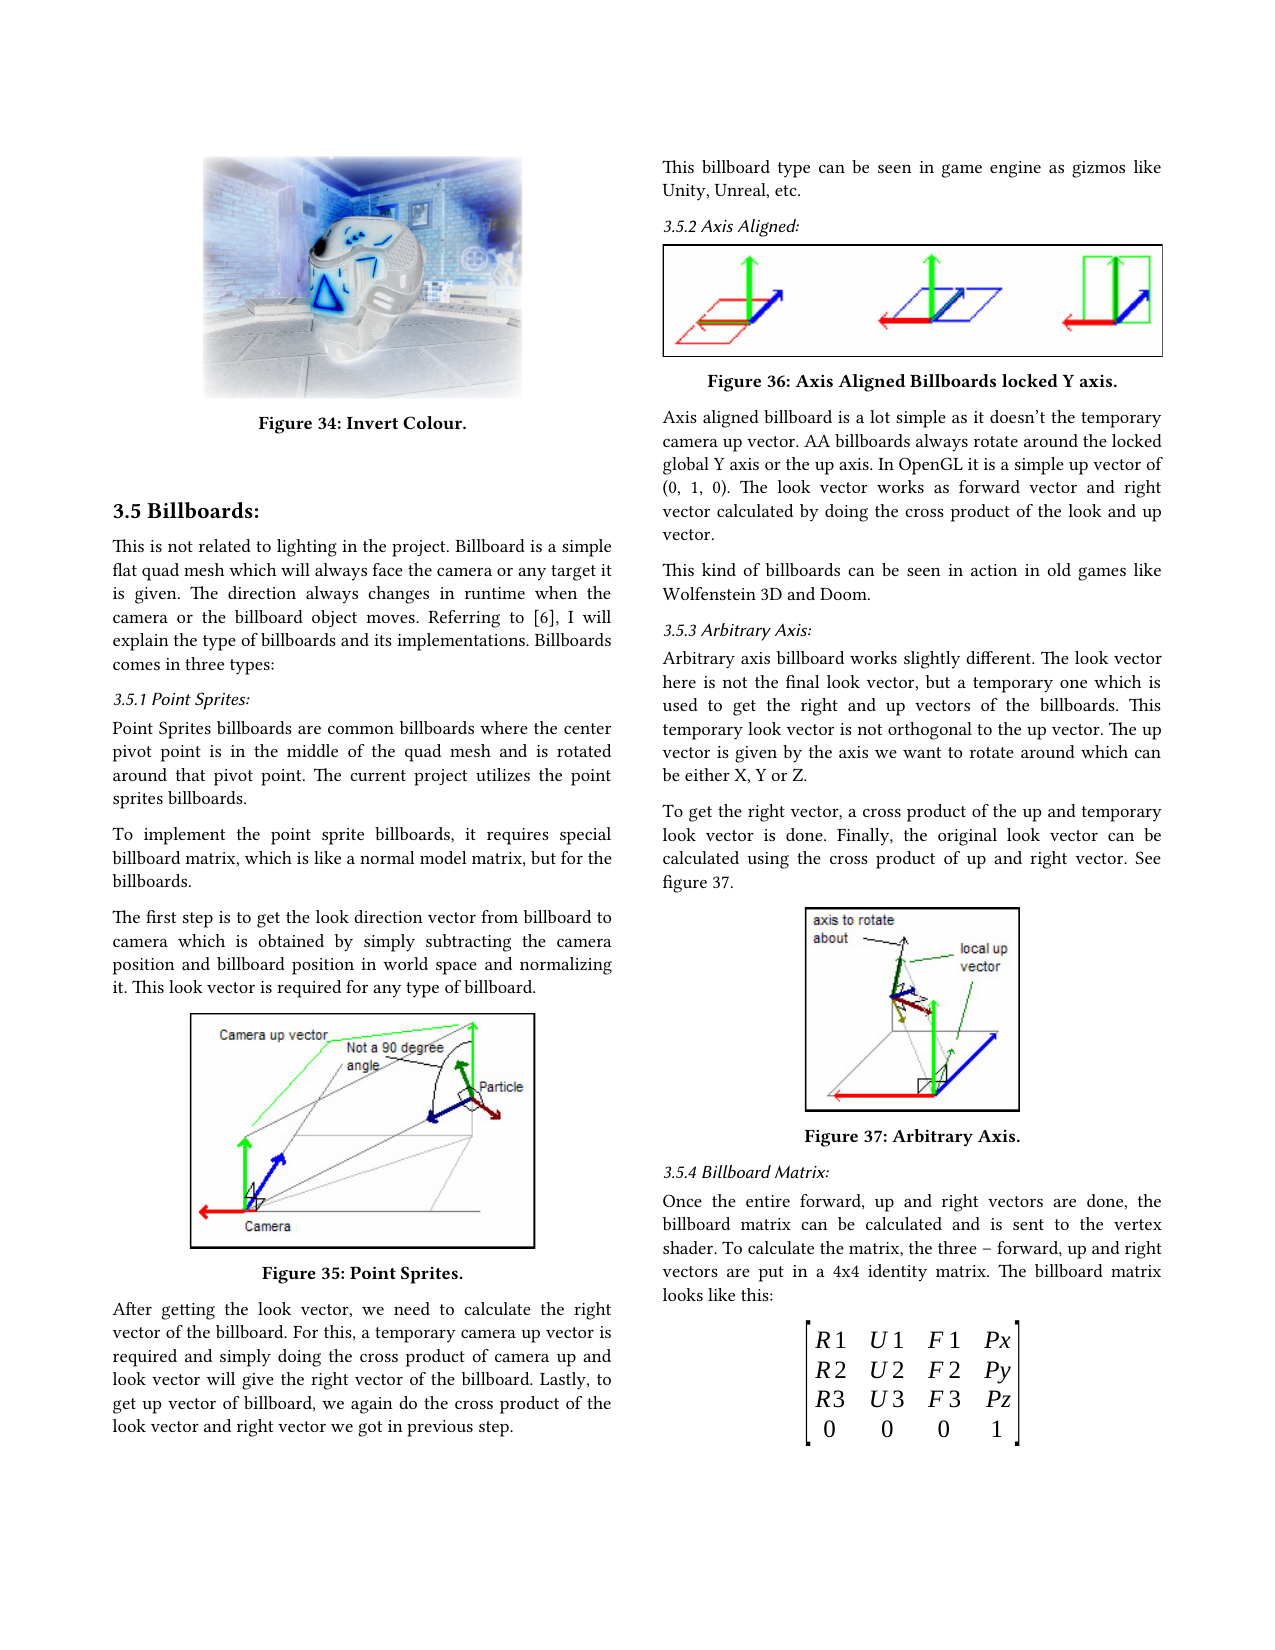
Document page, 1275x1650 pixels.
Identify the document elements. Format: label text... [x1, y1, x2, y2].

text 3.5.4 Billboard Matrix: [662, 1162, 1162, 1183]
text 3.5 Billboards: [112, 498, 612, 524]
text To implement the point sprite billboards, it requires special billboard matrix, which is like a normal model matrix, but for the billboards. [112, 824, 612, 892]
picture [662, 244, 1163, 357]
text This billboard type can be seen in game engine as gizmos like Unity, Unreal, etc. [662, 156, 1162, 201]
text This is not related to lighting in the project. Billboard is a simple flat quad mesh which will always face the camera or any target it is given. The direction always changes in runtime when the camera or the billboard object moves. Referring to [6], I will explain the type of billboards and its implementations. Billboards comes in three types: [112, 536, 612, 674]
text To get the right vector, a cross product of the up and temporary look vector is done. Finally, the original look vector can be calculated using the cross product of up and right vector. See figure 37. [662, 801, 1162, 893]
text 3.5.1 Point Sprites: [112, 689, 612, 710]
picture [189, 1013, 536, 1249]
text Axis aligned billboard is a lot simple as it doesn’t the temporary camera up vector. AA billboards always rotate around the locked global Y axis or the up axis. In OpenGL it is a simple up vector of (0, 1, 0). The look vector works as forward vector and right vector calculated by doing the cross product of the look and up vector. [662, 407, 1162, 545]
text Point Sprites billboards are common billboards where the center pivot point is in the middle of the quad mesh and is rotated around that pivot point. The current project utilizes the point sprites billboards. [112, 718, 612, 809]
text Figure 35: Point Sprites. [112, 1263, 612, 1284]
text Figure 36: Axis Aligned Billboards locked Y axis. [662, 371, 1162, 392]
picture [804, 907, 1020, 1112]
picture [202, 156, 523, 399]
text This kind of billboards can be seen in action in old games like Wolfenstein 3D and Doom. [662, 560, 1162, 605]
text Figure 37: Arbitrary Axis. [662, 1126, 1162, 1147]
text 3.5.2 Axis Aligned: [662, 216, 1162, 237]
text 3.5.3 Arbitrary Axis: [662, 619, 1162, 641]
text After getting the look vector, we need to calculate the right vector of the billboard. For this, a temporary camera up vector is required and simply doing the cross product of camera up and look vector will give the right vector of the billboard. Lastly, to get up vector of billboard, we again do the cross product of the look vector and right vector we got in previous step. [112, 1299, 612, 1437]
text Figure 34: Invert Colour. [112, 413, 612, 434]
text Once the entire forward, up and right vectors are done, the billboard matrix can be calculated and is sent to the vertex shader. To calculate the matrix, the three – forward, up and right vectors are put in a 4x4 identity matrix. The billboard matrix looks like this: [662, 1191, 1162, 1306]
text Arbitrary axis billboard works slightly different. The look vector here is not the final look vector, but a temporary one which is used to get the right and up vectors of the billboards. This temporary look vector is not orthogonal to the up vector. The up vector is given by the axis we want to rotate around which can be either X, Y or Z. [662, 648, 1162, 786]
text The first step is to get the look direction vector from billboard to camera which is obtained by simply subtracting the camera position and billboard position in world space and normalizing it. This look vector is required for any type of billboard. [112, 907, 612, 998]
